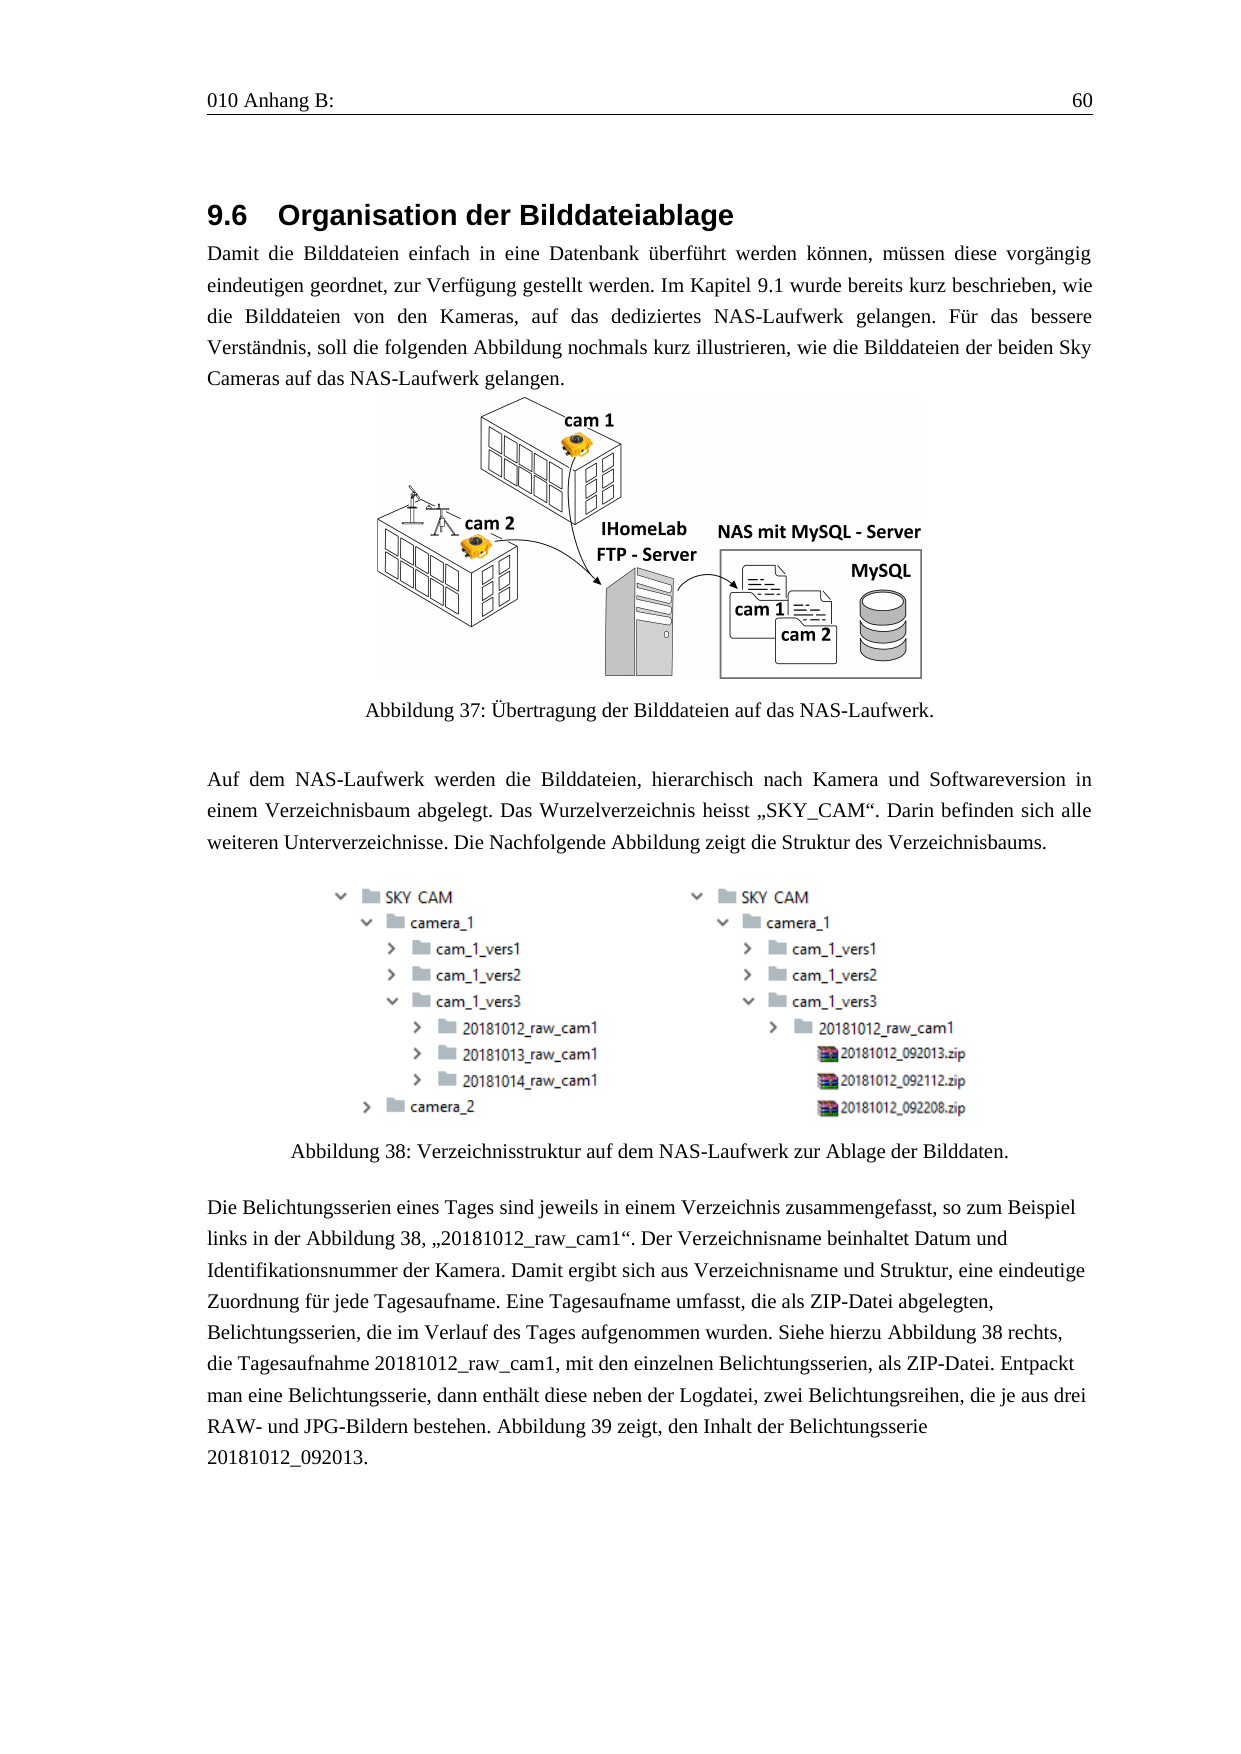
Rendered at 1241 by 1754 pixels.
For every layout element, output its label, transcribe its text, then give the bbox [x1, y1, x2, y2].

text Auf dem NAS-Laufwerk werden die Bilddateien, hierarchisch nach Kamera und Softwareversion in einem Verzeichnisbaum abgelegt. Das Wurzelverzeichnis heisst „SKY_CAM“. Darin befinden sich alle weiteren Unterverzeichnisse. Die Nachfolgende Abbildung zeigt die Struktur des Verzeichnisbaums. [207, 767, 1093, 854]
picture [377, 397, 922, 679]
picture [330, 885, 969, 1120]
text Abbildung 38: Verzeichnisstruktur auf dem NAS-Laufwerk zur Ablage der Bilddaten. [207, 1139, 1093, 1163]
text Damit die Bilddateien einfach in eine Datenbank überführt werden können, müssen diese vorgängig eindeutigen geordnet, zur Verfügung gestellt werden. Im Kapitel 9.1 wurde bereits kurz beschrieben, wie die Bilddateien von den Kameras, auf das dediziertes NAS-Laufwerk gelangen. Für das bessere Verständnis, soll die folgenden Abbildung nochmals kurz illustrieren, wie die Bilddateien der beiden Sky Cameras auf das NAS-Laufwerk gelangen. [207, 241, 1093, 390]
subtitle Organisation der Bilddateiablage [207, 198, 1093, 231]
text Die Belichtungsserien eines Tages sind jeweils in einem Verzeichnis zusammengefasst, so zum Beispiel links in der Abbildung 38, „20181012_raw_cam1“. Der Verzeichnisname beinhaltet Datum und Identifikationsnummer der Kamera. Damit ergibt sich aus Verzeichnisname und Struktur, eine eindeutige Zuordnung für jede Tagesaufname. Eine Tagesaufname umfasst, die als ZIP-Datei abgelegten, Belichtungsserien, die im Verlauf des Tages aufgenommen wurden. Siehe hierzu Abbildung 38 rechts, die Tagesaufnahme 20181012_raw_cam1, mit den einzelnen Belichtungsserien, als ZIP-Datei. Entpackt man eine Belichtungsserie, dann enthält diese neben der Logdatei, zwei Belichtungsreihen, die je aus drei RAW- und JPG-Bildern bestehen. Abbildung 39 zeigt, den Inhalt der Belichtungsserie 20181012_092013. [207, 1195, 1093, 1469]
text Abbildung 37: Übertragung der Bilddateien auf das NAS-Laufwerk. [207, 698, 1093, 722]
